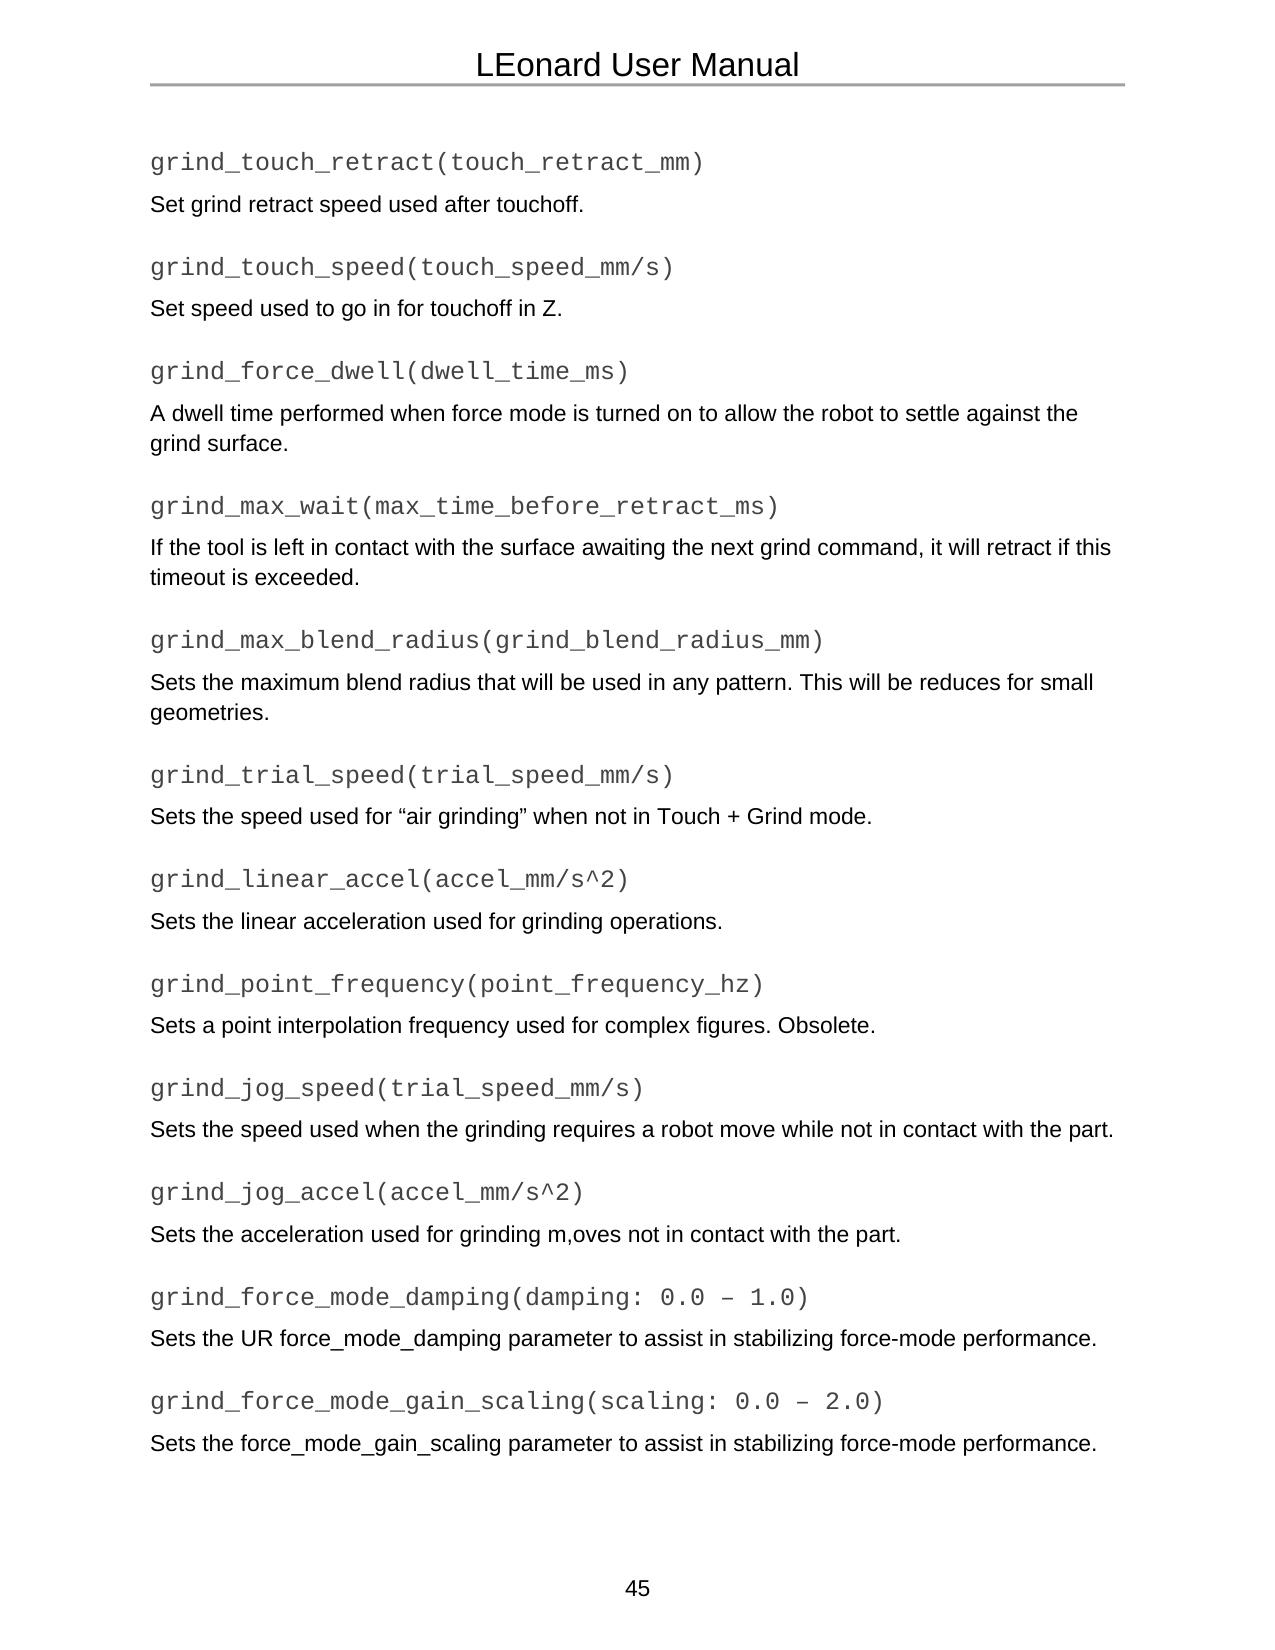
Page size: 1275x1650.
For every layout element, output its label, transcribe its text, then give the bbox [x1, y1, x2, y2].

subtitle grind_point_frequency(point_frequency_hz) [150, 971, 1125, 999]
text Sets the UR force_mode_damping parameter to assist in stabilizing force-mode performance. [150, 1325, 1125, 1352]
subtitle grind_touch_retract(touch_retract_mm) [150, 150, 1125, 178]
text Sets the acceleration used for grinding m,oves not in contact with the part. [150, 1221, 1125, 1247]
subtitle grind_force_mode_gain_scaling(scaling: 0.0 – 2.0) [150, 1389, 1125, 1417]
text Sets the linear acceleration used for grinding operations. [150, 908, 1125, 934]
text Sets the speed used when the grinding requires a robot move while not in contact with the part. [150, 1116, 1125, 1143]
text Sets the force_mode_gain_scaling parameter to assist in stabilizing force-mode performance. [150, 1429, 1125, 1456]
subtitle grind_jog_speed(trial_speed_mm/s) [150, 1076, 1125, 1104]
text If the tool is left in contact with the surface awaiting the next grind command, it will retract if this timeout is exceeded. [150, 534, 1125, 591]
text Set speed used to go in for touchoff in Z. [150, 295, 1125, 322]
subtitle grind_trial_speed(trial_speed_mm/s) [150, 762, 1125, 791]
subtitle grind_touch_speed(touch_speed_mm/s) [150, 254, 1125, 283]
subtitle grind_max_blend_radius(grind_blend_radius_mm) [150, 628, 1125, 656]
subtitle grind_force_dwell(dwell_time_ms) [150, 359, 1125, 387]
text Sets the speed used for “air grinding” when not in Touch + Grind mode. [150, 803, 1125, 830]
text Sets a point interpolation frequency used for complex figures. Obsolete. [150, 1012, 1125, 1038]
subtitle grind_linear_accel(accel_mm/s^2) [150, 867, 1125, 895]
subtitle grind_jog_accel(accel_mm/s^2) [150, 1180, 1125, 1208]
text A dwell time performed when force mode is turned on to allow the robot to settle against the grind surface. [150, 399, 1125, 456]
text Sets the maximum blend radius that will be used in any pattern. This will be reduces for small geometries. [150, 669, 1125, 725]
subtitle grind_force_mode_damping(damping: 0.0 – 1.0) [150, 1284, 1125, 1313]
subtitle grind_max_wait(max_time_before_retract_ms) [150, 493, 1125, 522]
text Set grind retract speed used after touchoff. [150, 191, 1125, 217]
